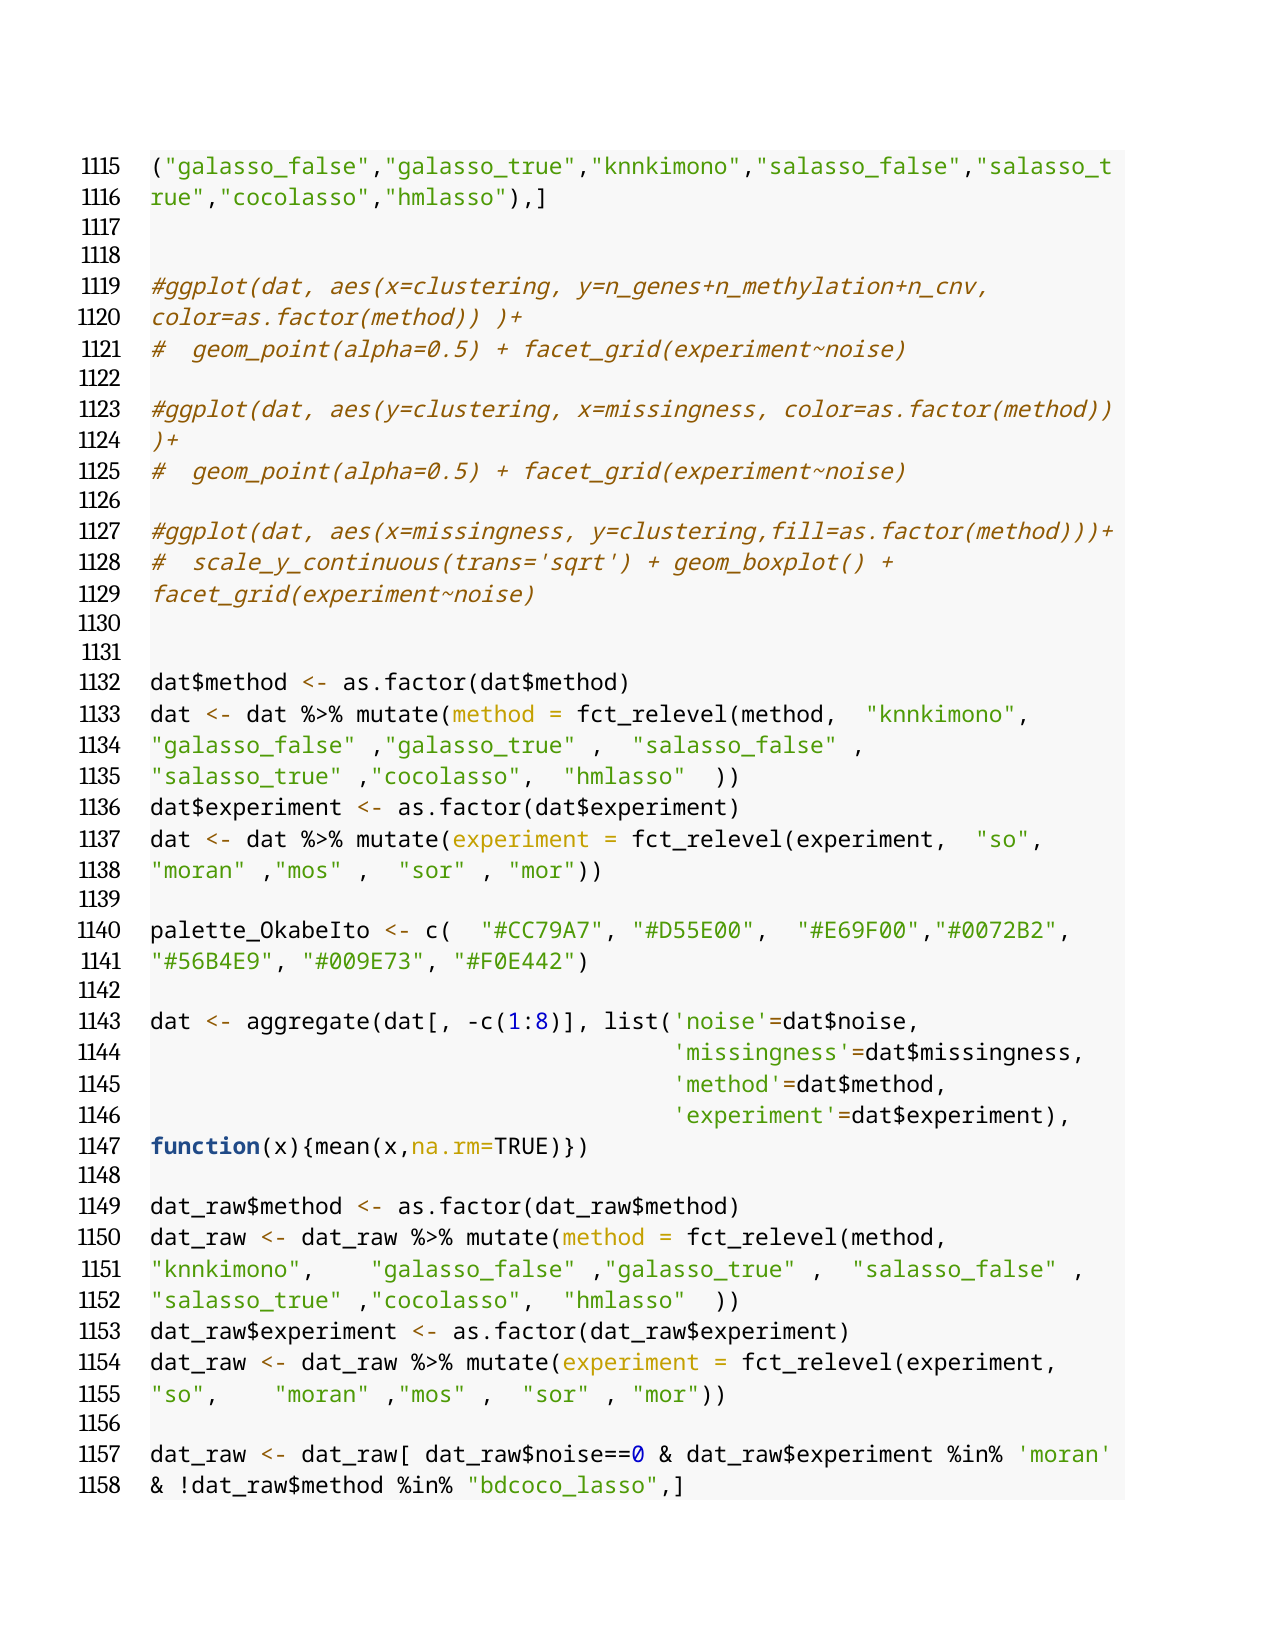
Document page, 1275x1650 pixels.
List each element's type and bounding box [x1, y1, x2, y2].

text [150, 150, 1125, 1500]
